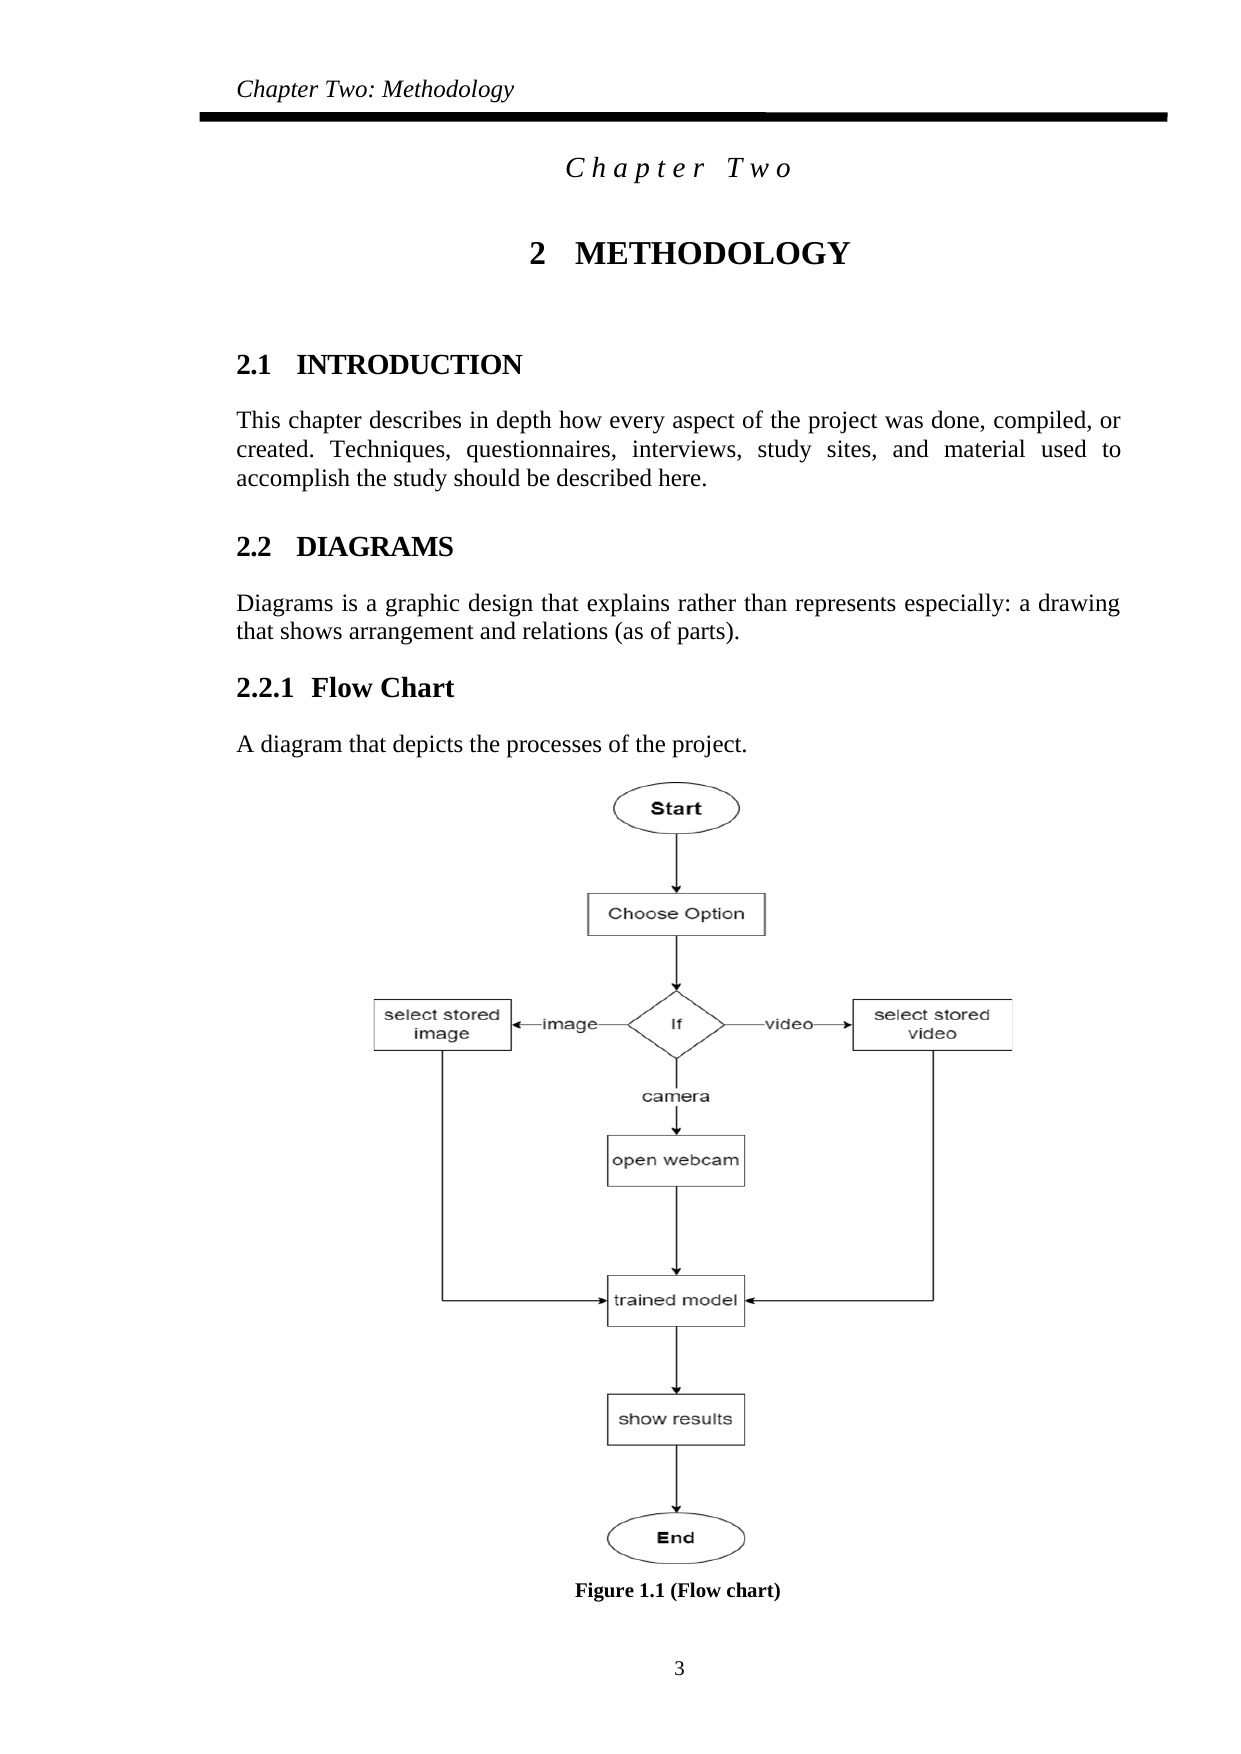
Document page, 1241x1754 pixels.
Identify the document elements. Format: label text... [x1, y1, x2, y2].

subtitle Methodology [266, 233, 1122, 272]
text A diagram that depicts the processes of the project. [236, 729, 1122, 757]
subtitle Diagrams [236, 529, 1122, 563]
subtitle Introduction [236, 347, 1122, 380]
text Diagrams is a graphic design that explains rather than represents especially: a drawing that shows arrangement and relations (as of parts). [236, 588, 1122, 645]
text Figure 1.1 (Flow chart) [236, 1578, 1122, 1602]
picture [373, 782, 1013, 1564]
text This chapter describes in depth how every aspect of the project was done, compiled, or created. Techniques, questionnaires, interviews, study sites, and material used to accomplish the study should be described here. [236, 405, 1122, 492]
subtitle Flow Chart [236, 670, 1122, 704]
text Chapter Two [236, 150, 1122, 183]
